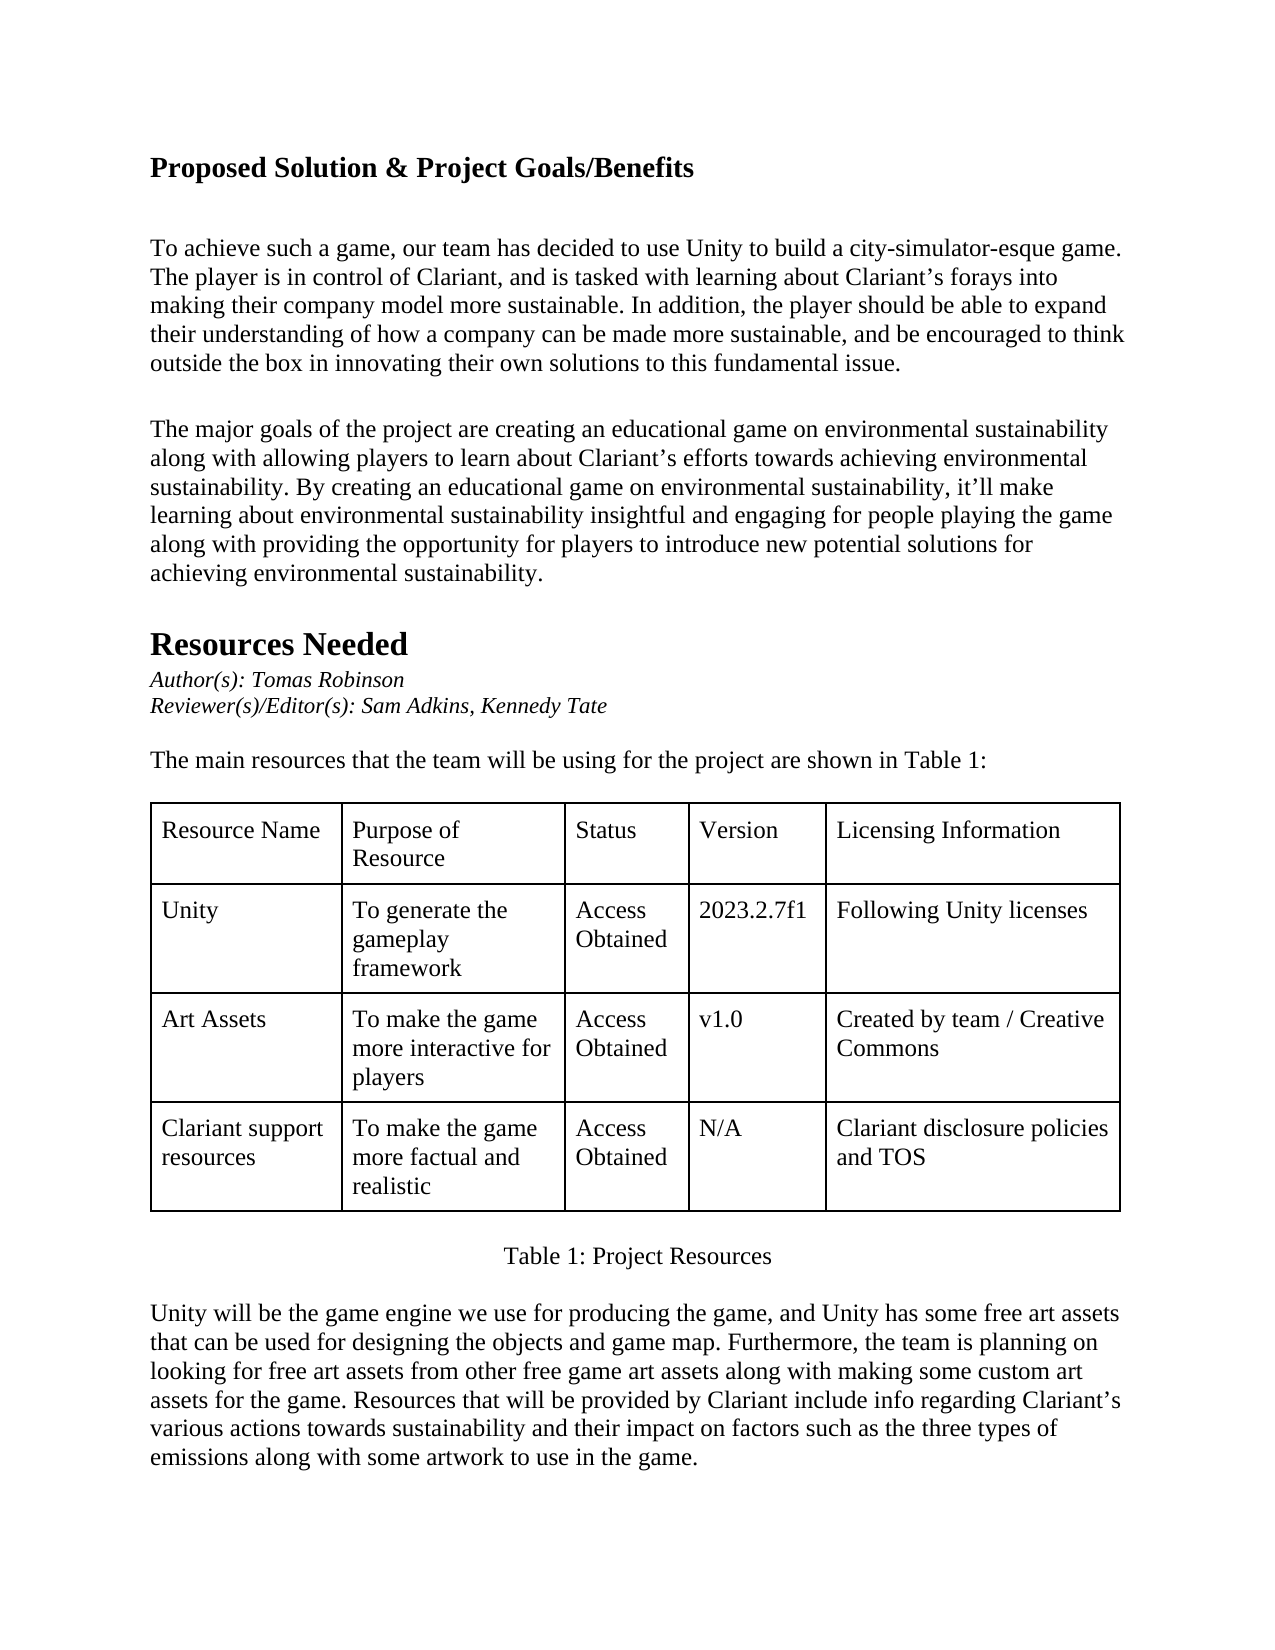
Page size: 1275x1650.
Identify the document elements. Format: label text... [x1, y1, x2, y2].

text To achieve such a game, our team has decided to use Unity to build a city-simulator-esque game. The player is in control of Clariant, and is tasked with learning about Clariant’s forays into making their company model more sustainable. In addition, the player should be able to expand their understanding of how a company can be made more sustainable, and be encouraged to think outside the box in innovating their own solutions to this fundamental issue. [150, 233, 1125, 377]
table_header Purpose of Resource [343, 804, 564, 883]
text The main resources that the team will be using for the project are shown in Table 1: [150, 745, 1125, 773]
table_cell Clariant disclosure policies and TOS [827, 1103, 1119, 1210]
table_header Status [566, 804, 688, 883]
table_cell v1.0 [690, 994, 825, 1101]
table_header Resource Name [152, 804, 341, 883]
table_cell Clariant support resources [152, 1103, 341, 1210]
table_cell To generate the gameplay framework [343, 885, 564, 992]
text Unity will be the game engine we use for producing the game, and Unity has some free art assets that can be used for designing the objects and game map. Furthermore, the team is planning on looking for free art assets from other free game art assets along with making some custom art assets for the game. Resources that will be provided by Clariant include info regarding Clariant’s various actions towards sustainability and their impact on factors such as the three types of emissions along with some artwork to use in the game. [150, 1298, 1125, 1471]
table_cell To make the game more factual and realistic [343, 1103, 564, 1210]
text The major goals of the project are creating an educational game on environmental sustainability along with allowing players to learn about Clariant’s efforts towards achieving environmental sustainability. By creating an educational game on environmental sustainability, it’ll make learning about environmental sustainability insightful and engaging for people playing the game along with providing the opportunity for players to introduce new potential solutions for achieving environmental sustainability. [150, 414, 1125, 587]
table_cell Created by team / Creative Commons [827, 994, 1119, 1101]
table_cell Following Unity licenses [827, 885, 1119, 992]
table_cell Art Assets [152, 994, 341, 1101]
table_cell Access Obtained [566, 994, 688, 1101]
text Author(s): Tomas Robinson [150, 666, 1125, 692]
table_cell 2023.2.7f1 [690, 885, 825, 992]
table_header Licensing Information [827, 804, 1119, 883]
subtitle Resources Needed [150, 624, 1125, 663]
text Table 1: Project Resources [150, 1241, 1125, 1270]
table_cell Access Obtained [566, 885, 688, 992]
text Reviewer(s)/Editor(s): Sam Adkins, Kennedy Tate [150, 692, 1125, 718]
table_header Version [690, 804, 825, 883]
table_cell Unity [152, 885, 341, 992]
subtitle Proposed Solution & Project Goals/Benefits [150, 150, 1125, 183]
table_cell N/A [690, 1103, 825, 1210]
table_cell To make the game more interactive for players [343, 994, 564, 1101]
table_cell Access Obtained [566, 1103, 688, 1210]
